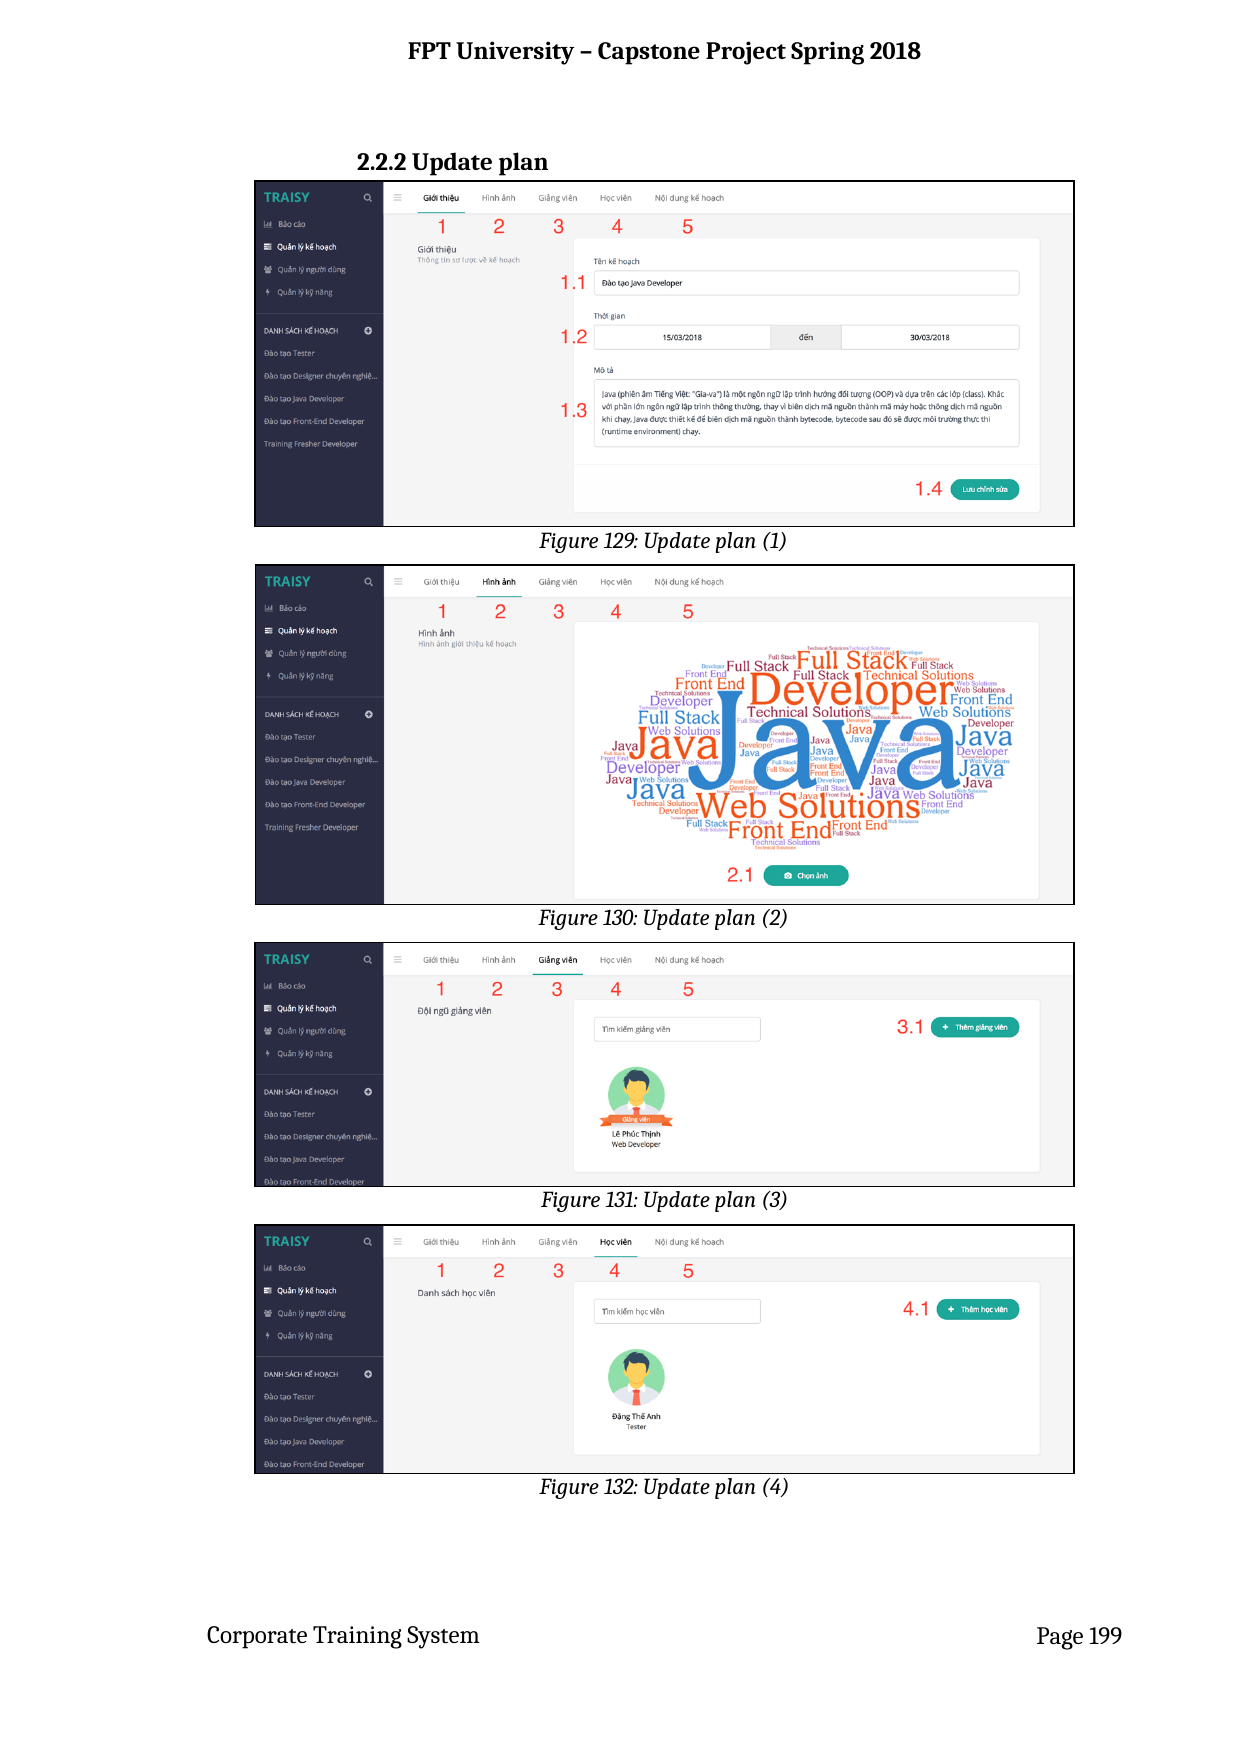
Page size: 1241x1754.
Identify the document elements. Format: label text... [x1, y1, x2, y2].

text Figure 129: Update plan (1) [207, 527, 1122, 554]
subtitle 2.2.2 Update plan [357, 148, 1124, 176]
text Figure 131: Update plan (3) [207, 1187, 1122, 1213]
picture [256, 1226, 1073, 1473]
picture [256, 943, 1073, 1186]
picture [256, 182, 1073, 526]
picture [256, 566, 1073, 904]
text Figure 130: Update plan (2) [207, 905, 1122, 931]
text Figure 132: Update plan (4) [207, 1474, 1122, 1500]
